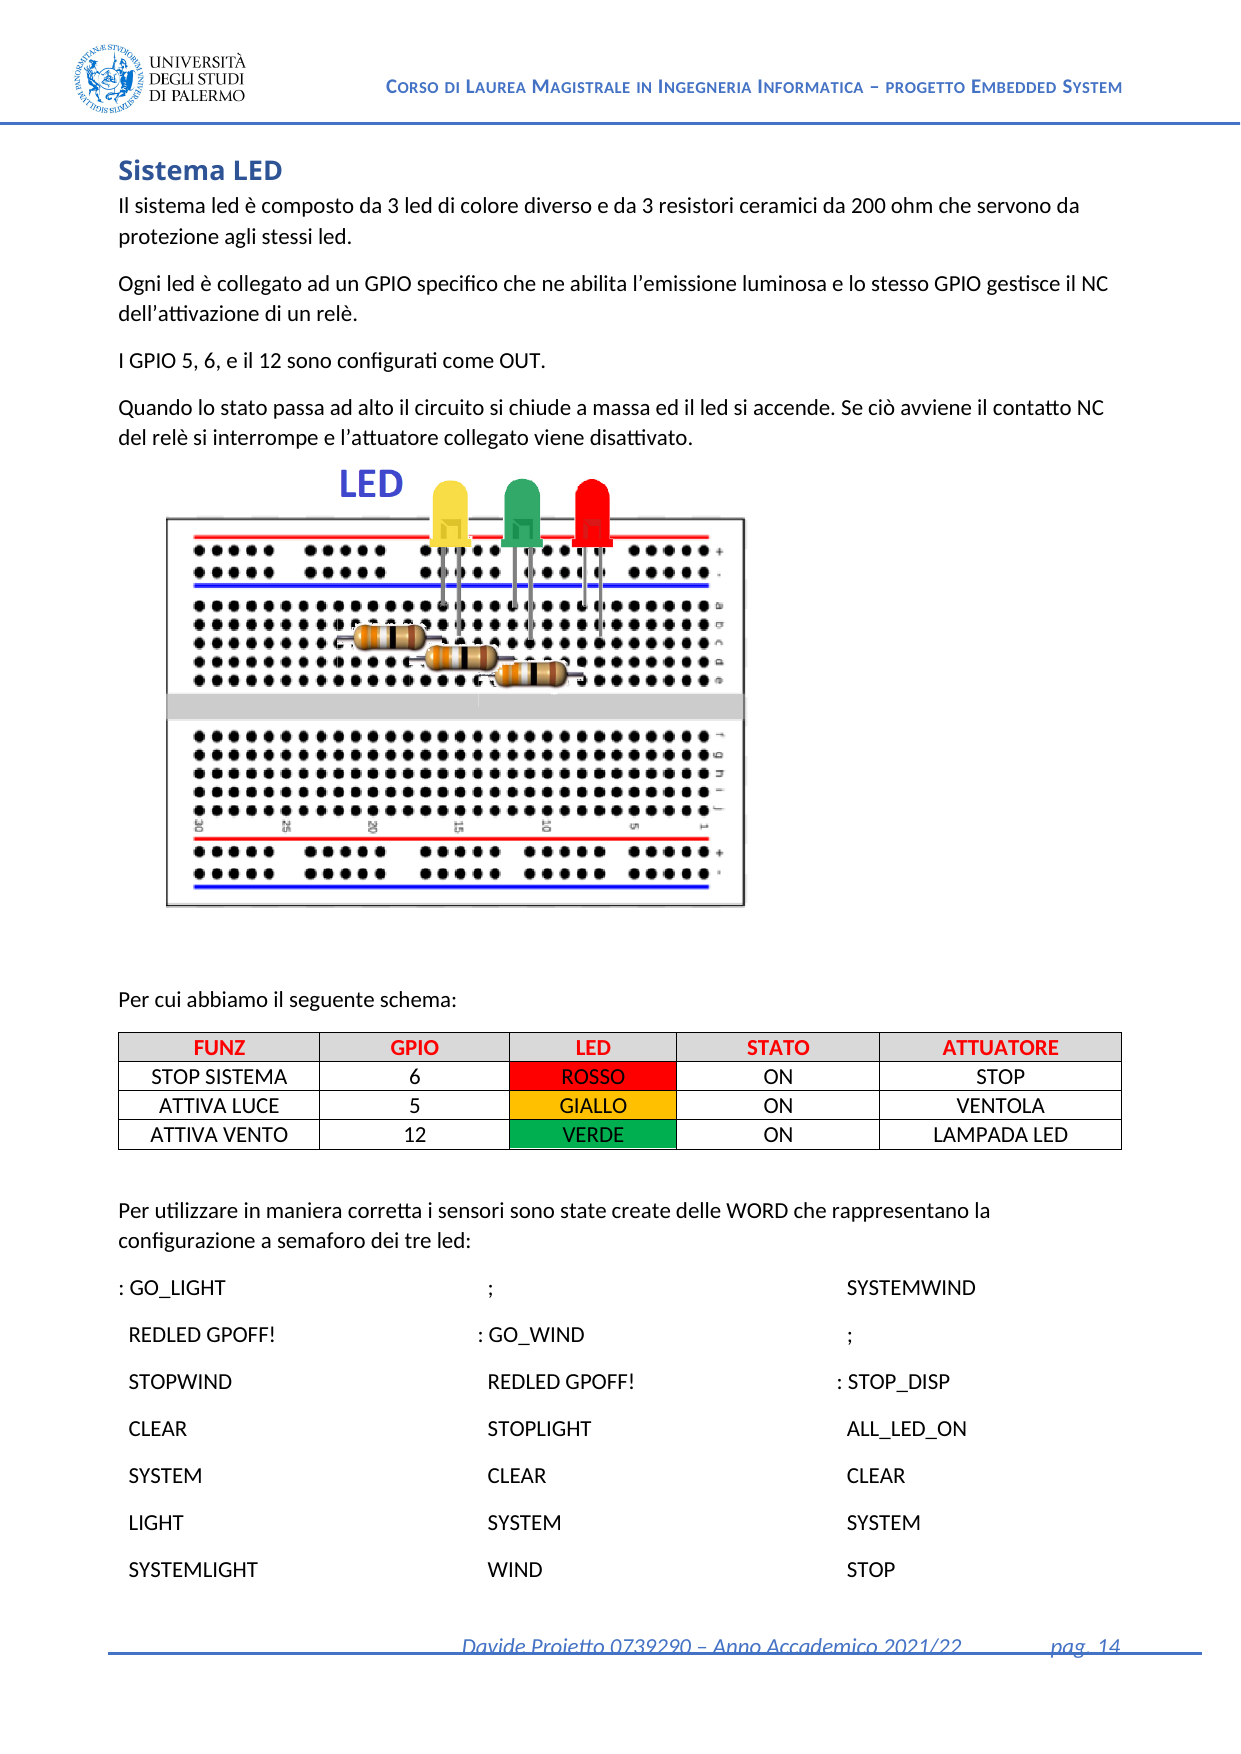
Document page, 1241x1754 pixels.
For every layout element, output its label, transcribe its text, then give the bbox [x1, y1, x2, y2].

text Quando lo stato passa ad alto il circuito si chiude a massa ed il led si accende. Se ciò avviene il contatto NC del relè si interrompe e l’attuatore collegato viene disattivato. [118, 393, 1122, 451]
text Per cui abbiamo il seguente schema: [118, 985, 1122, 1013]
text STOPWIND [118, 1367, 403, 1395]
table_header GPIO [320, 1033, 509, 1061]
text WIND [477, 1555, 763, 1583]
table_cell VERDE [510, 1120, 676, 1148]
table_cell ROSSO [510, 1062, 676, 1090]
table_header ATTUATORE [880, 1033, 1121, 1061]
table_cell LAMPADA LED [880, 1120, 1121, 1148]
text LIGHT [118, 1508, 403, 1536]
text SYSTEM [477, 1508, 763, 1536]
text : GO_LIGHT [118, 1273, 403, 1301]
table_header LED [510, 1033, 676, 1061]
table_header FUNZ [119, 1033, 319, 1061]
text SYSTEM [836, 1508, 1122, 1536]
text REDLED GPOFF! [118, 1320, 403, 1348]
text : STOP_DISP [836, 1367, 1122, 1395]
table_cell ON [677, 1062, 879, 1090]
table_cell ON [677, 1120, 879, 1148]
text STOPLIGHT [477, 1414, 763, 1442]
table_cell 6 [320, 1062, 509, 1090]
text Per utilizzare in maniera corretta i sensori sono state create delle WORD che rappresentano la configurazione a semaforo dei tre led: [118, 1196, 1122, 1254]
text CLEAR [836, 1461, 1122, 1489]
text Il sistema led è composto da 3 led di colore diverso e da 3 resistori ceramici da 200 ohm che servono da protezione agli stessi led. [118, 192, 1122, 250]
text : GO_WIND [477, 1320, 763, 1348]
text ; [836, 1320, 1122, 1348]
table_header STATO [677, 1033, 879, 1061]
text CLEAR [118, 1414, 403, 1442]
table_cell 5 [320, 1091, 509, 1119]
table_cell VENTOLA [880, 1091, 1121, 1119]
table_cell 12 [320, 1120, 509, 1148]
text SYSTEM [118, 1461, 403, 1489]
table_cell ON [677, 1091, 879, 1119]
text REDLED GPOFF! [477, 1367, 763, 1395]
table_cell GIALLO [510, 1091, 676, 1119]
text SYSTEMLIGHT [118, 1555, 403, 1583]
text I GPIO 5, 6, e il 12 sono configurati come OUT. [118, 346, 1122, 374]
table_cell ATTIVA LUCE [119, 1091, 319, 1119]
table_cell ATTIVA VENTO [119, 1120, 319, 1148]
text Ogni led è collegato ad un GPIO specifico che ne abilita l’emissione luminosa e lo stesso GPIO gestisce il NC dell’attivazione di un relè. [118, 269, 1122, 327]
picture [118, 462, 781, 918]
text STOP [836, 1555, 1122, 1583]
text ; [477, 1273, 763, 1301]
table_cell STOP [880, 1062, 1121, 1090]
table_cell STOP SISTEMA [119, 1062, 319, 1090]
picture [72, 41, 252, 117]
text SYSTEMWIND [836, 1273, 1122, 1301]
text CLEAR [477, 1461, 763, 1489]
text ALL_LED_ON [836, 1414, 1122, 1442]
subtitle Sistema LED [118, 152, 1122, 189]
